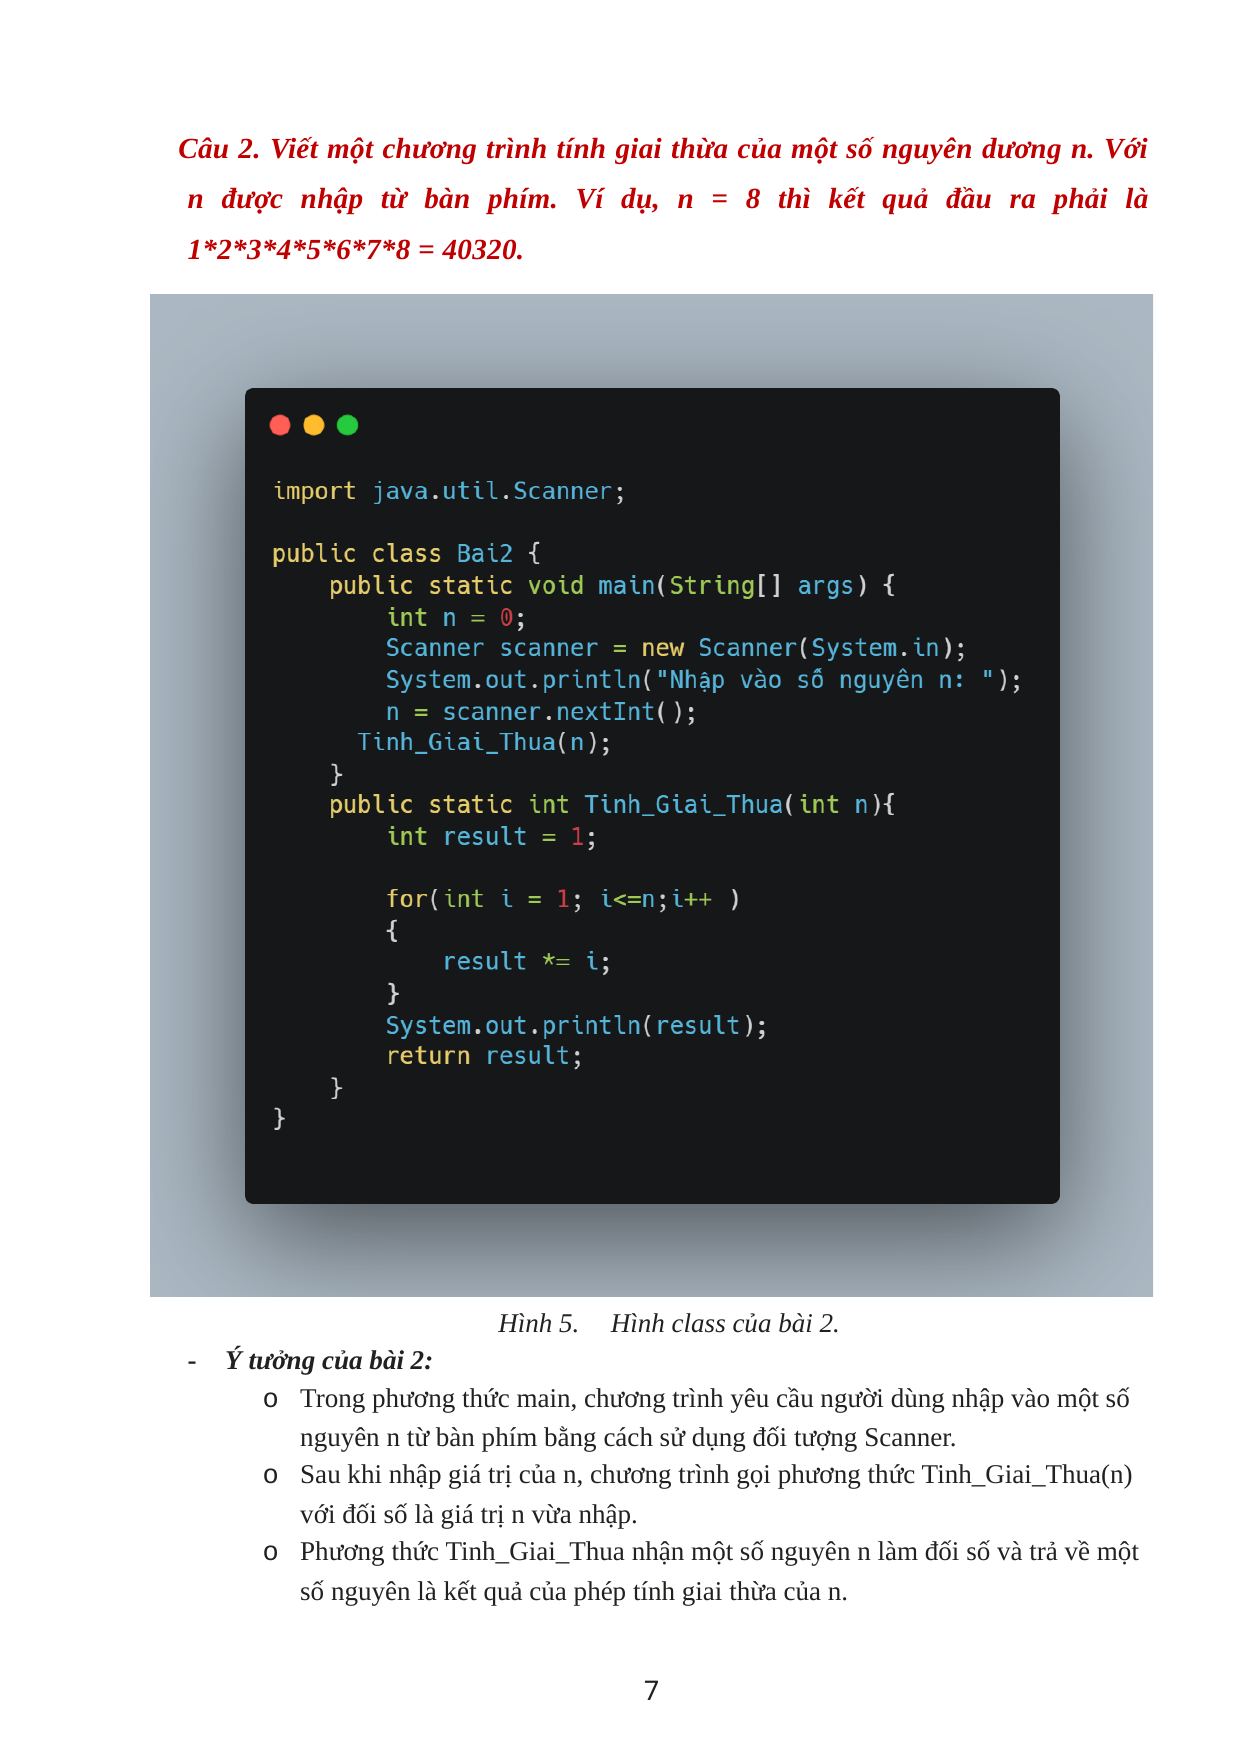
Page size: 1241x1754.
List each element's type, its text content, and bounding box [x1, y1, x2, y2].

list Sau khi nhập giá trị của n, chương trình gọi phương thức Tinh_Giai_Thua(n) với đối số là giá trị n vừa nhập. [262, 1459, 1153, 1529]
list Câu 2. Viết một chương trình tính giai thừa của một số nguyên dương n. Với n được nhập từ bàn phím. Ví dụ, n = 8 thì kết quả đầu ra phải là 1*2*3*4*5*6*7*8 = 40320. [178, 131, 1153, 265]
picture [150, 294, 1154, 1297]
list Phương thức Tinh_Giai_Thua nhận một số nguyên n làm đối số và trả về một số nguyên là kết quả của phép tính giai thừa của n. [262, 1536, 1153, 1606]
list Trong phương thức main, chương trình yêu cầu người dùng nhập vào một số nguyên n từ bàn phím bằng cách sử dụng đối tượng Scanner. [262, 1382, 1153, 1452]
list Ý tưởng của bài 2: [187, 1344, 1153, 1376]
text Hình class của bài 2. [187, 1307, 1153, 1338]
